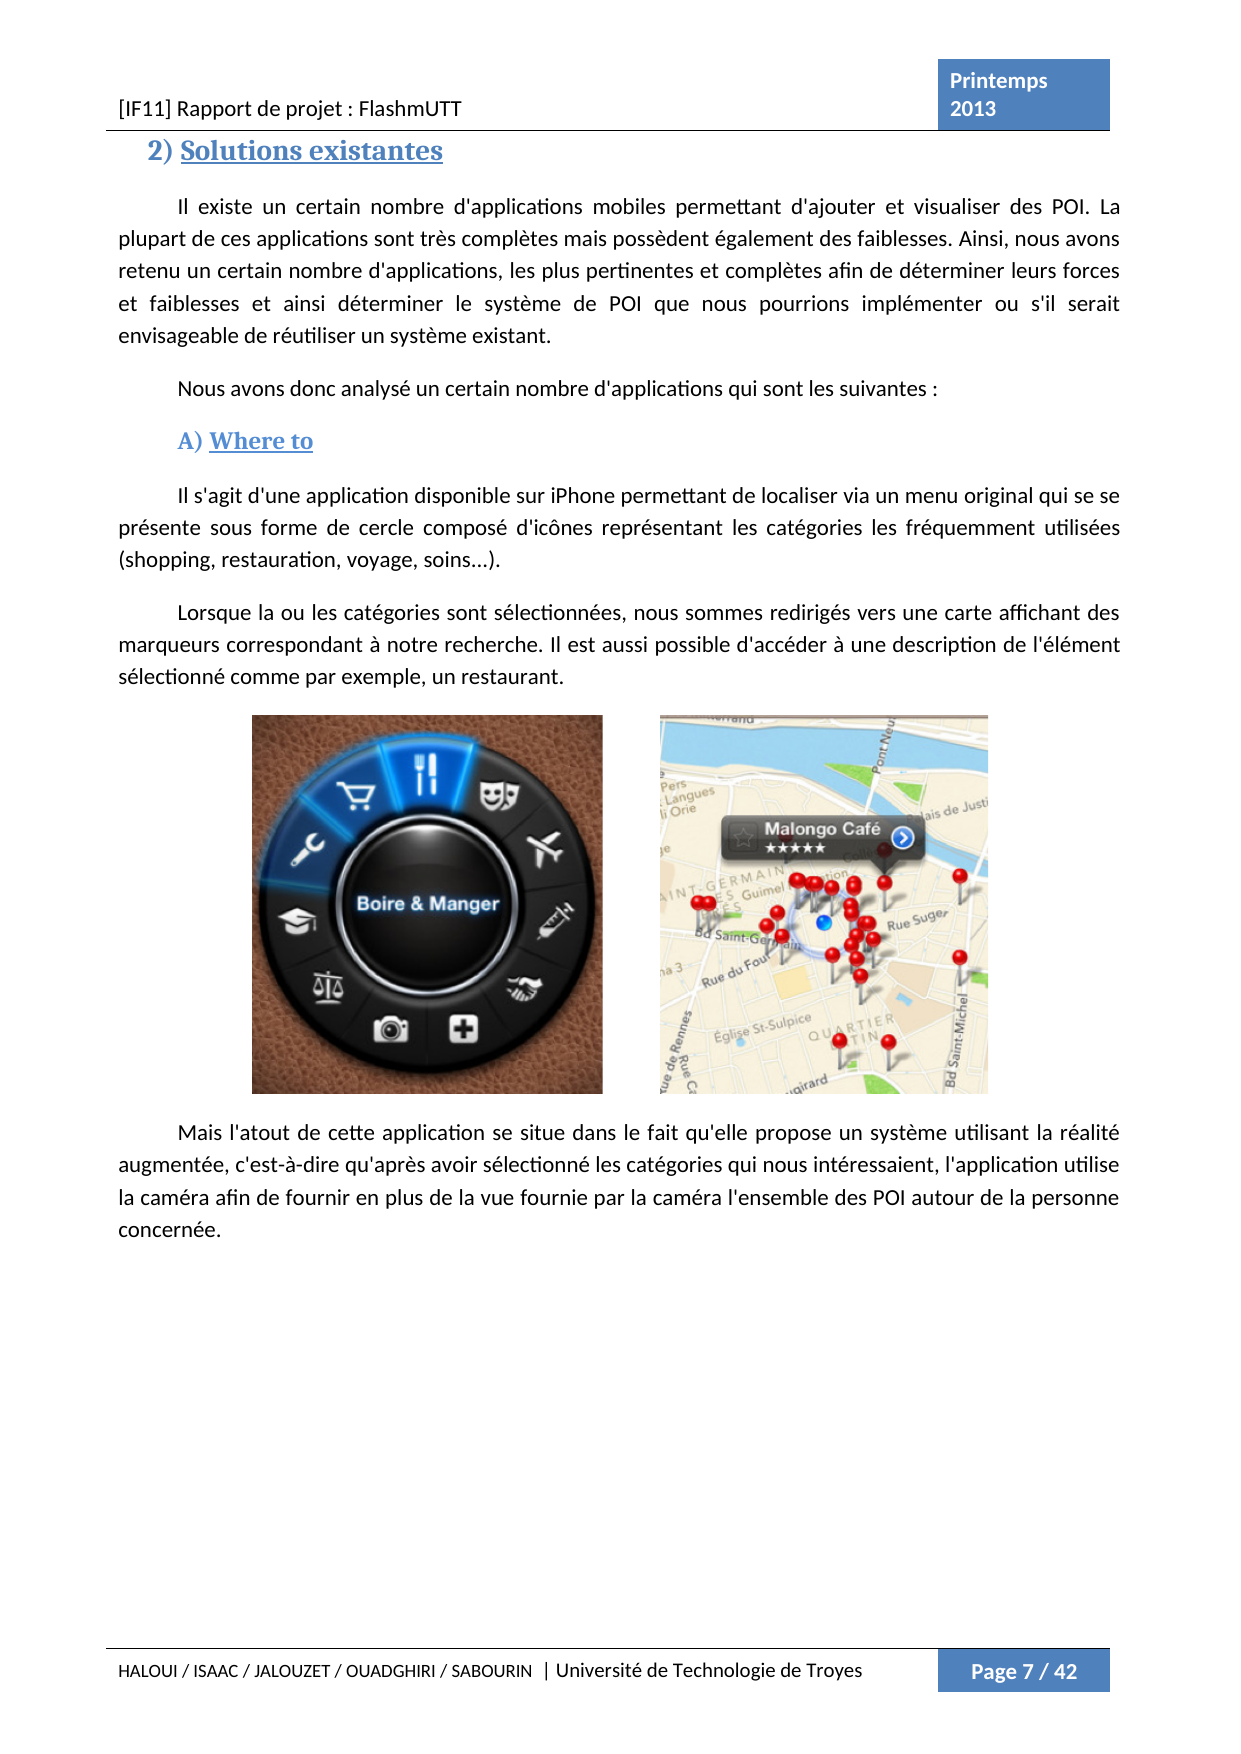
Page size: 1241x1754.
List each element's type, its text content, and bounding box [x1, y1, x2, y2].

text Il s'agit d'une application disponible sur iPhone permettant de localiser via un menu original qui se se présente sous forme de cercle composé d'icônes représentant les catégories les fréquemment utilisées (shopping, restauration, voyage, soins...). [118, 481, 1122, 573]
text Lorsque la ou les catégories sont sélectionnées, nous sommes redirigés vers une carte affichant des marqueurs correspondant à notre recherche. Il est aussi possible d'accéder à une description de l'élément sélectionné comme par exemple, un restaurant. [118, 598, 1122, 691]
text Il existe un certain nombre d'applications mobiles permettant d'ajouter et visualiser des POI. La plupart de ces applications sont très complètes mais possèdent également des faiblesses. Ainsi, nous avons retenu un certain nombre d'applications, les plus pertinentes et complètes afin de déterminer leurs forces et faiblesses et ainsi déterminer le système de POI que nous pourrions implémenter ou s'il serait envisageable de réutiliser un système existant. [118, 192, 1122, 349]
picture [659, 715, 989, 1094]
subtitle Solutions existantes [148, 134, 1122, 167]
text Nous avons donc analysé un certain nombre d'applications qui sont les suivantes : [118, 374, 1122, 402]
text Mais l'atout de cette application se situe dans le fait qu'elle propose un système utilisant la réalité augmentée, c'est-à-dire qu'après avoir sélectionné les catégories qui nous intéressaient, l'application utilise la caméra afin de fournir en plus de la vue fournie par la caméra l'ensemble des POI autour de la personne concernée. [118, 1118, 1122, 1243]
picture [252, 715, 603, 1094]
subtitle Where to [177, 427, 1122, 456]
